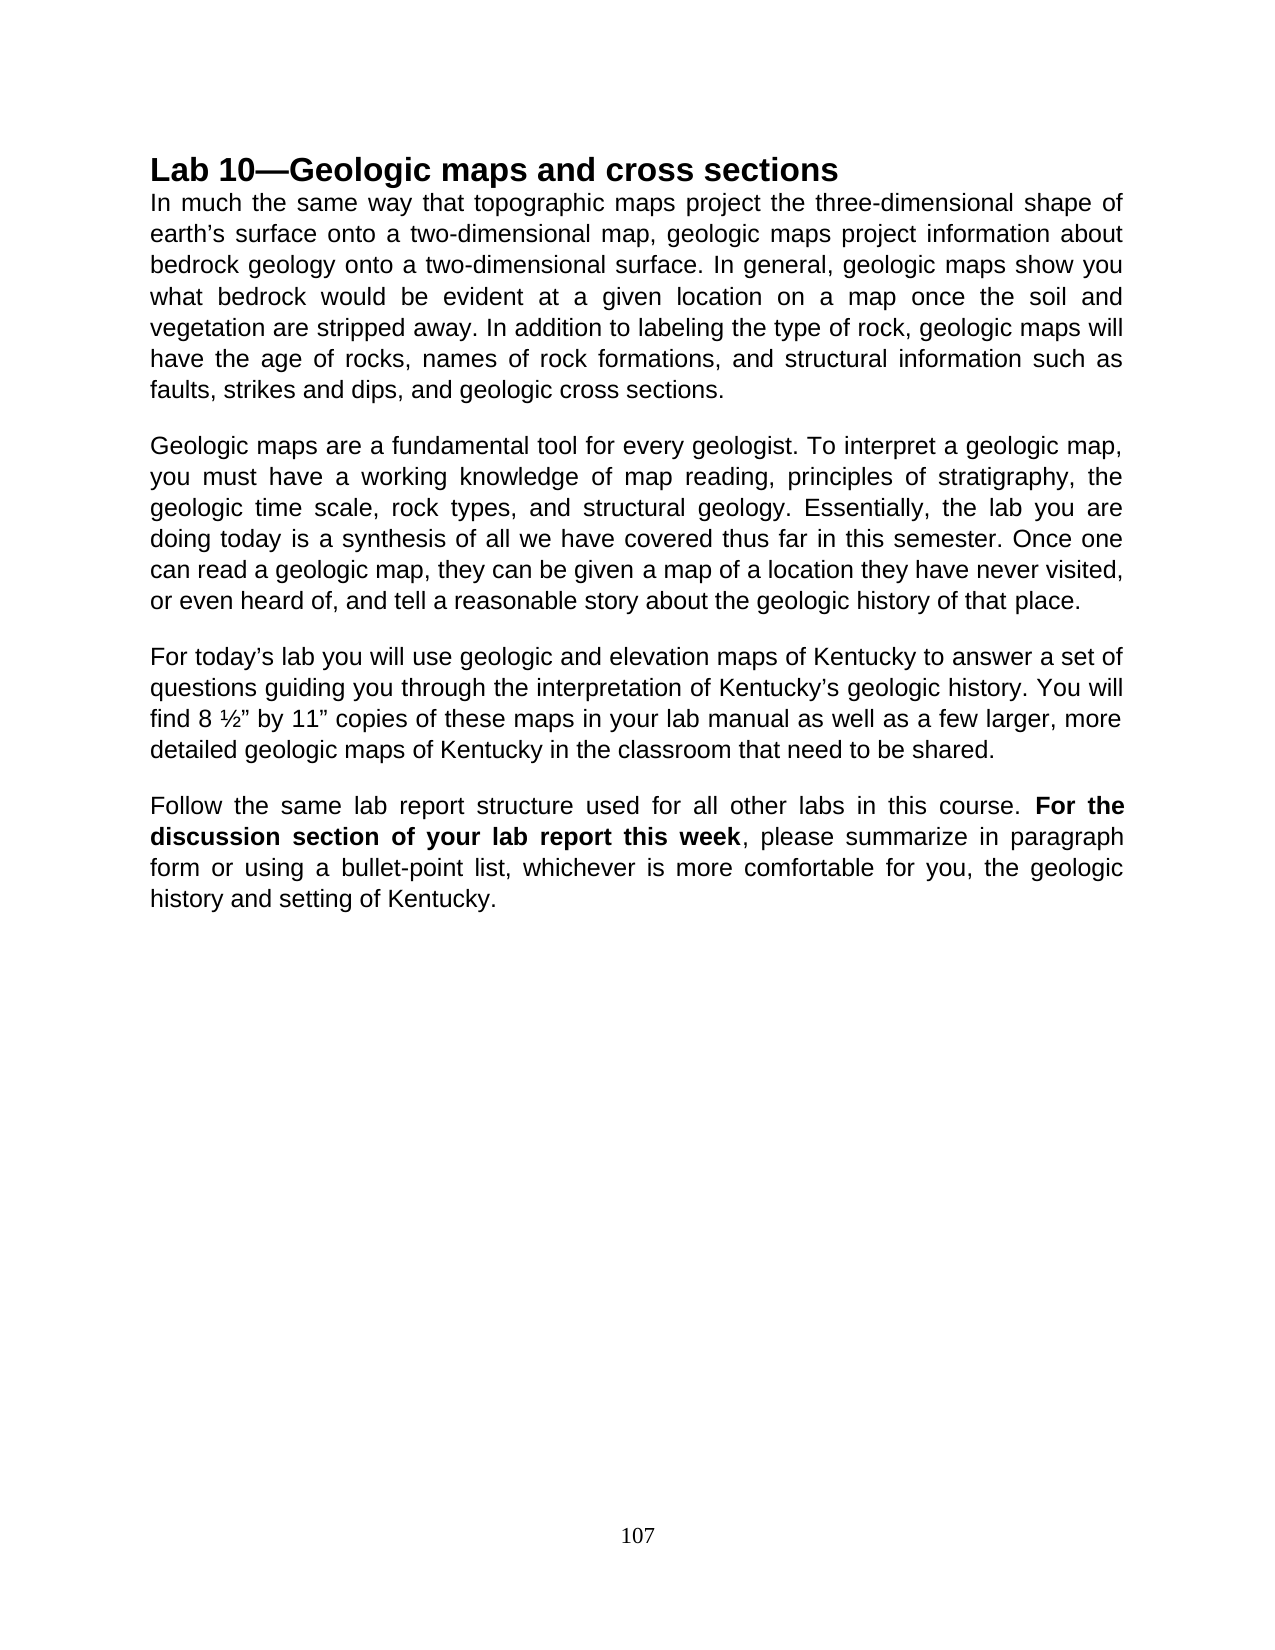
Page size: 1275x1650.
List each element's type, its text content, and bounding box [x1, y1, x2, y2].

text Follow the same lab report structure used for all other labs in this course. For the discussion section of your lab report this week, please summarize in paragraph form or using a bullet-point list, whichever is more comfortable for you, the geologic history and setting of Kentucky. [150, 791, 1125, 913]
subtitle Lab 10—Geologic maps and cross sections [150, 150, 1125, 188]
text Geologic maps are a fundamental tool for every geologist. To interpret a geologic map, you must have a working knowledge of map reading, principles of stratigraphy, the geologic time scale, rock types, and structural geology. Essentially, the lab you are doing today is a synthesis of all we have covered thus far in this semester. Once one can read a geologic map, they can be given a map of a location they have never visited, or even heard of, and tell a reasonable story about the geologic history of that place. [150, 431, 1125, 615]
text For today’s lab you will use geologic and elevation maps of Kentucky to answer a set of questions guiding you through the interpretation of Kentucky’s geologic history. You will find 8 ½” by 11” copies of these maps in your lab manual as well as a few larger, more detailed geologic maps of Kentucky in the classroom that need to be shared. [150, 642, 1125, 764]
text In much the same way that topographic maps project the three-dimensional shape of earth’s surface onto a two-dimensional map, geologic maps project information about bedrock geology onto a two-dimensional surface. In general, geologic maps show you what bedrock would be evident at a given location on a map once the soil and vegetation are stripped away. In addition to labeling the type of rock, geologic maps will have the age of rocks, names of rock formations, and structural information such as faults, strikes and dips, and geologic cross sections. [150, 188, 1125, 403]
